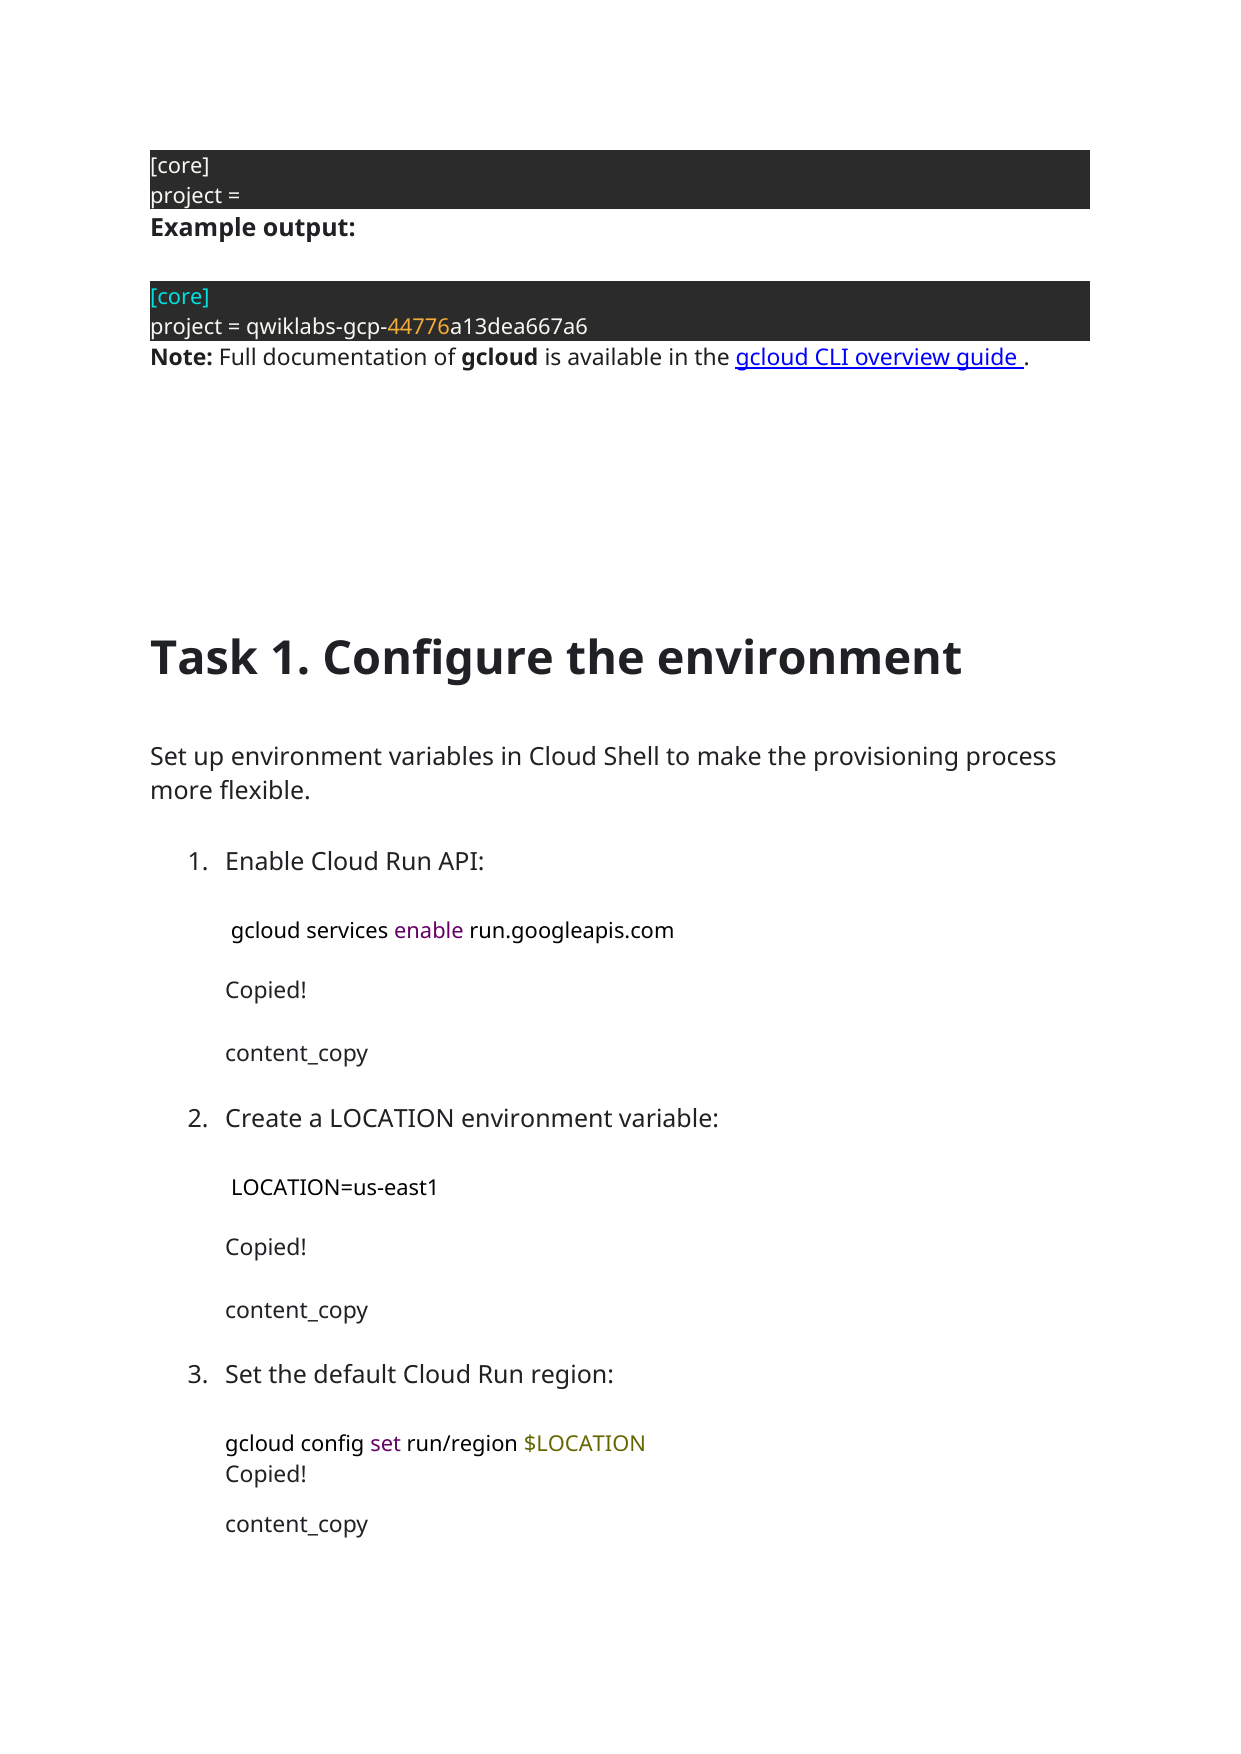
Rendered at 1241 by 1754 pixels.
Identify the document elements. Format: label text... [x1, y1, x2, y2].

text content_copy [225, 1508, 1090, 1540]
subtitle Task 1. Configure the environment [150, 624, 1090, 688]
text [core] [150, 281, 1090, 311]
text Example output: [150, 209, 1090, 244]
text content_copy [225, 1037, 1090, 1069]
text Note: Full documentation of gcloud is available in the gcloud CLI overview guide . [150, 341, 1090, 372]
list Set the default Cloud Run region: [187, 1357, 1090, 1391]
text project = qwiklabs-gcp-44776a13dea667a6 [150, 311, 1090, 341]
list Enable Cloud Run API: [187, 844, 1090, 878]
text Set up environment variables in Cloud Shell to make the provisioning process more flexible. [150, 738, 1090, 806]
text content_copy [225, 1294, 1090, 1325]
text gcloud config set run/region $LOCATION [225, 1428, 1090, 1458]
text Copied! [225, 1458, 1090, 1489]
text Copied! [225, 974, 1090, 1006]
list Create a LOCATION environment variable: [187, 1100, 1090, 1134]
text LOCATION=us-east1 [225, 1172, 1090, 1202]
text [core] [150, 150, 1090, 180]
text Copied! [225, 1231, 1090, 1262]
text project = [150, 180, 1090, 209]
text gcloud services enable run.googleapis.com [225, 916, 1090, 945]
